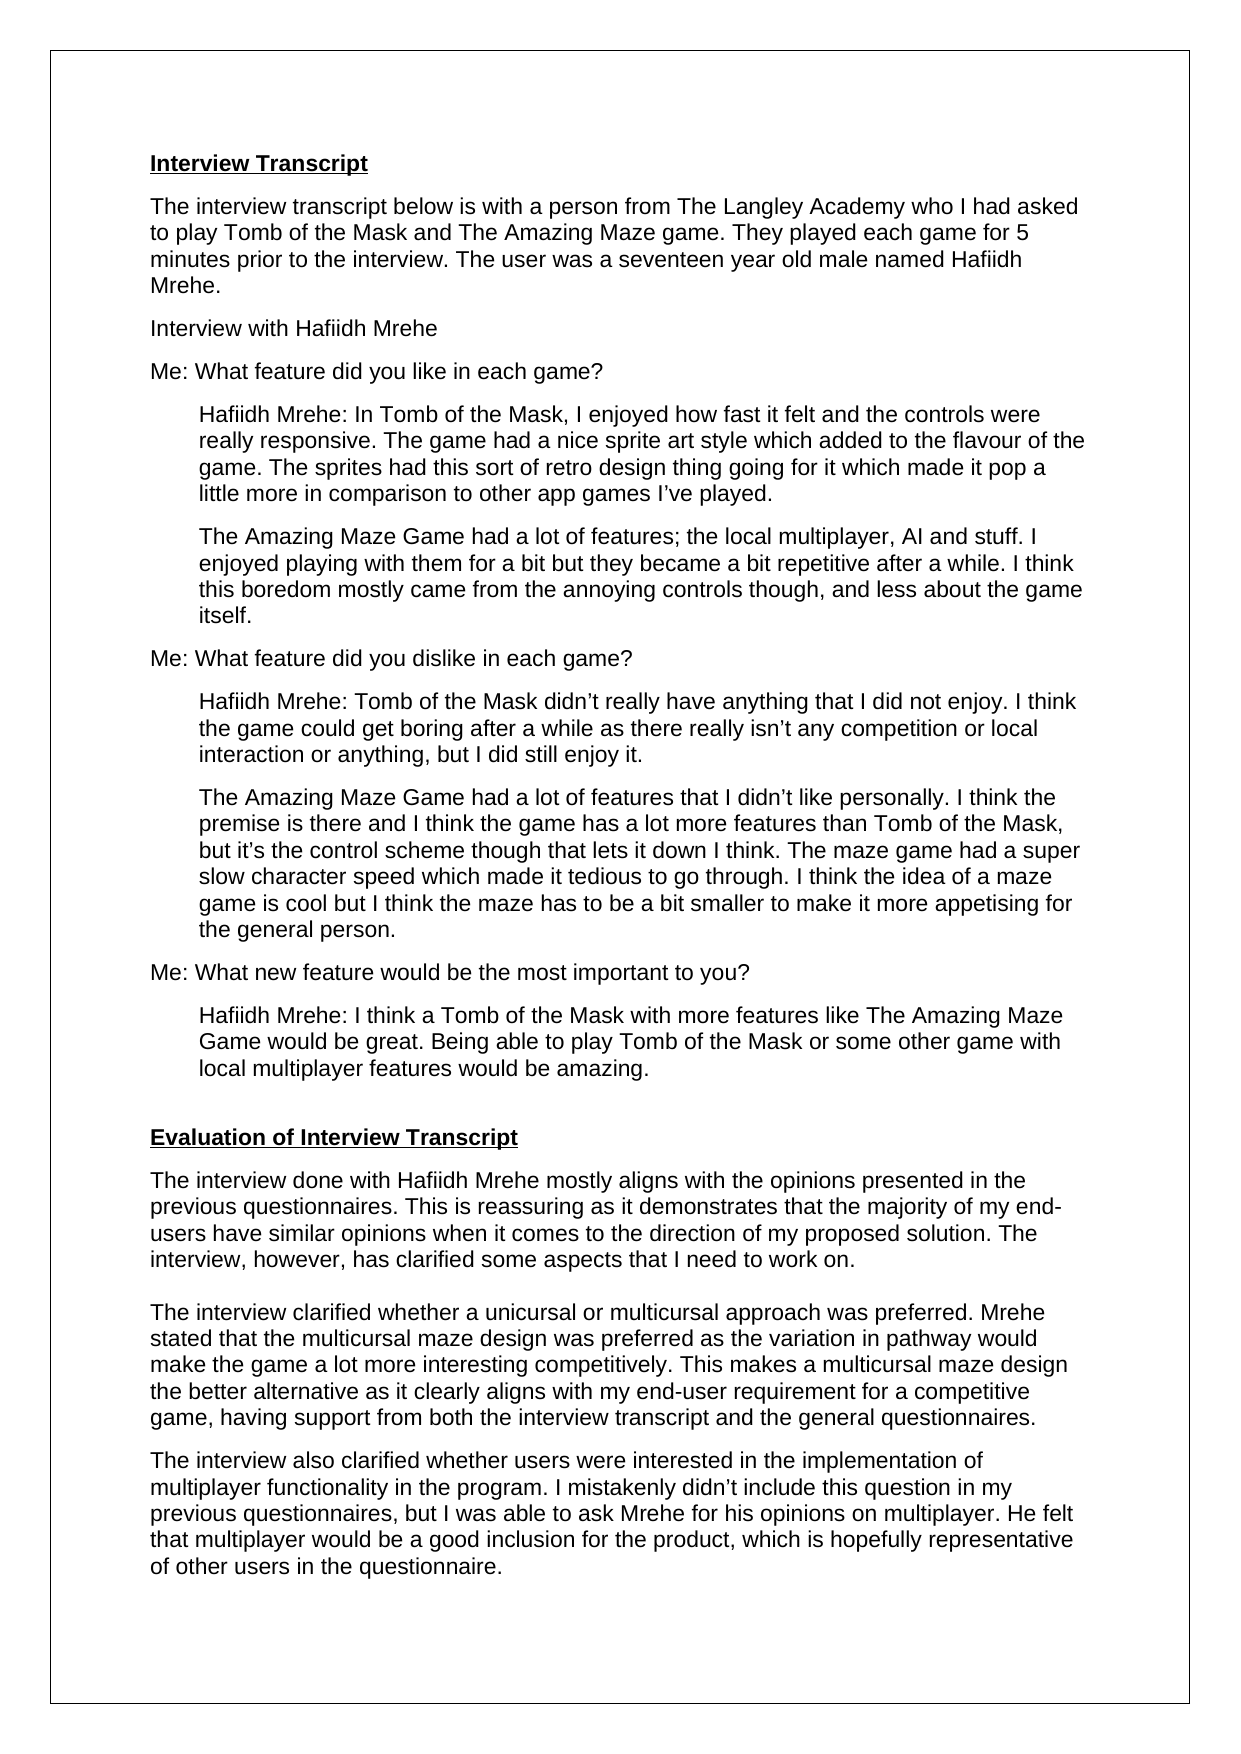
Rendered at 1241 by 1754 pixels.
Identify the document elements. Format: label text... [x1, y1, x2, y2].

text Interview Transcript [150, 150, 1090, 176]
text Me: What new feature would be the most important to you? [150, 959, 1090, 985]
text The Amazing Maze Game had a lot of features; the local multiplayer, AI and stuff. I enjoyed playing with them for a bit but they became a bit repetitive after a while. I think this boredom mostly came from the annoying controls though, and less about the game itself. [199, 523, 1090, 629]
text The interview also clarified whether users were interested in the implementation of multiplayer functionality in the program. I mistakenly didn’t include this question in my previous questionnaires, but I was able to ask Mrehe for his opinions on multiplayer. He felt that multiplayer would be a good inclusion for the product, which is hopefully representative of other users in the questionnaire. [150, 1447, 1090, 1579]
text Hafiidh Mrehe: I think a Tomb of the Mask with more features like The Amazing Maze Game would be great. Being able to play Tomb of the Mask or some other game with local multiplayer features would be amazing. [199, 1002, 1090, 1081]
text Interview with Hafiidh Mrehe [150, 315, 1090, 341]
text Hafiidh Mrehe: In Tomb of the Mask, I enjoyed how fast it felt and the controls were really responsive. The game had a nice sprite art style which added to the flavour of the game. The sprites had this sort of retro design thing going for it which made it pop a little more in comparison to other app games I’ve played. [199, 401, 1090, 507]
text The interview transcript below is with a person from The Langley Academy who I had asked to play Tomb of the Mask and The Amazing Maze game. They played each game for 5 minutes prior to the interview. The user was a seventeen year old male named Hafiidh Mrehe. [150, 193, 1090, 298]
text The Amazing Maze Game had a lot of features that I didn’t like personally. I think the premise is there and I think the game has a lot more features than Tomb of the Mask, but it’s the control scheme though that lets it down I think. The maze game had a super slow character speed which made it tedious to go through. I think the idea of a maze game is cool but I think the maze has to be a bit smaller to make it more appetising for the general person. [199, 784, 1090, 942]
text Me: What feature did you dislike in each game? [150, 645, 1090, 672]
text Hafiidh Mrehe: Tomb of the Mask didn’t really have anything that I did not enjoy. I think the game could get boring after a while as there really isn’t any competition or local interaction or anything, but I did still enjoy it. [199, 688, 1090, 767]
text Me: What feature did you like in each game? [150, 358, 1090, 384]
text The interview done with Hafiidh Mrehe mostly aligns with the opinions presented in the previous questionnaires. This is reassuring as it demonstrates that the majority of my end-users have similar opinions when it comes to the direction of my proposed solution. The interview, however, has clarified some aspects that I need to work on. The interview clarified whether a unicursal or multicursal approach was preferred. Mrehe stated that the multicursal maze design was preferred as the variation in pathway would make the game a lot more interesting competitively. This makes a multicursal maze design the better alternative as it clearly aligns with my end-user requirement for a competitive game, having support from both the interview transcript and the general questionnaires. [150, 1167, 1090, 1431]
text Evaluation of Interview Transcript [150, 1098, 1090, 1150]
